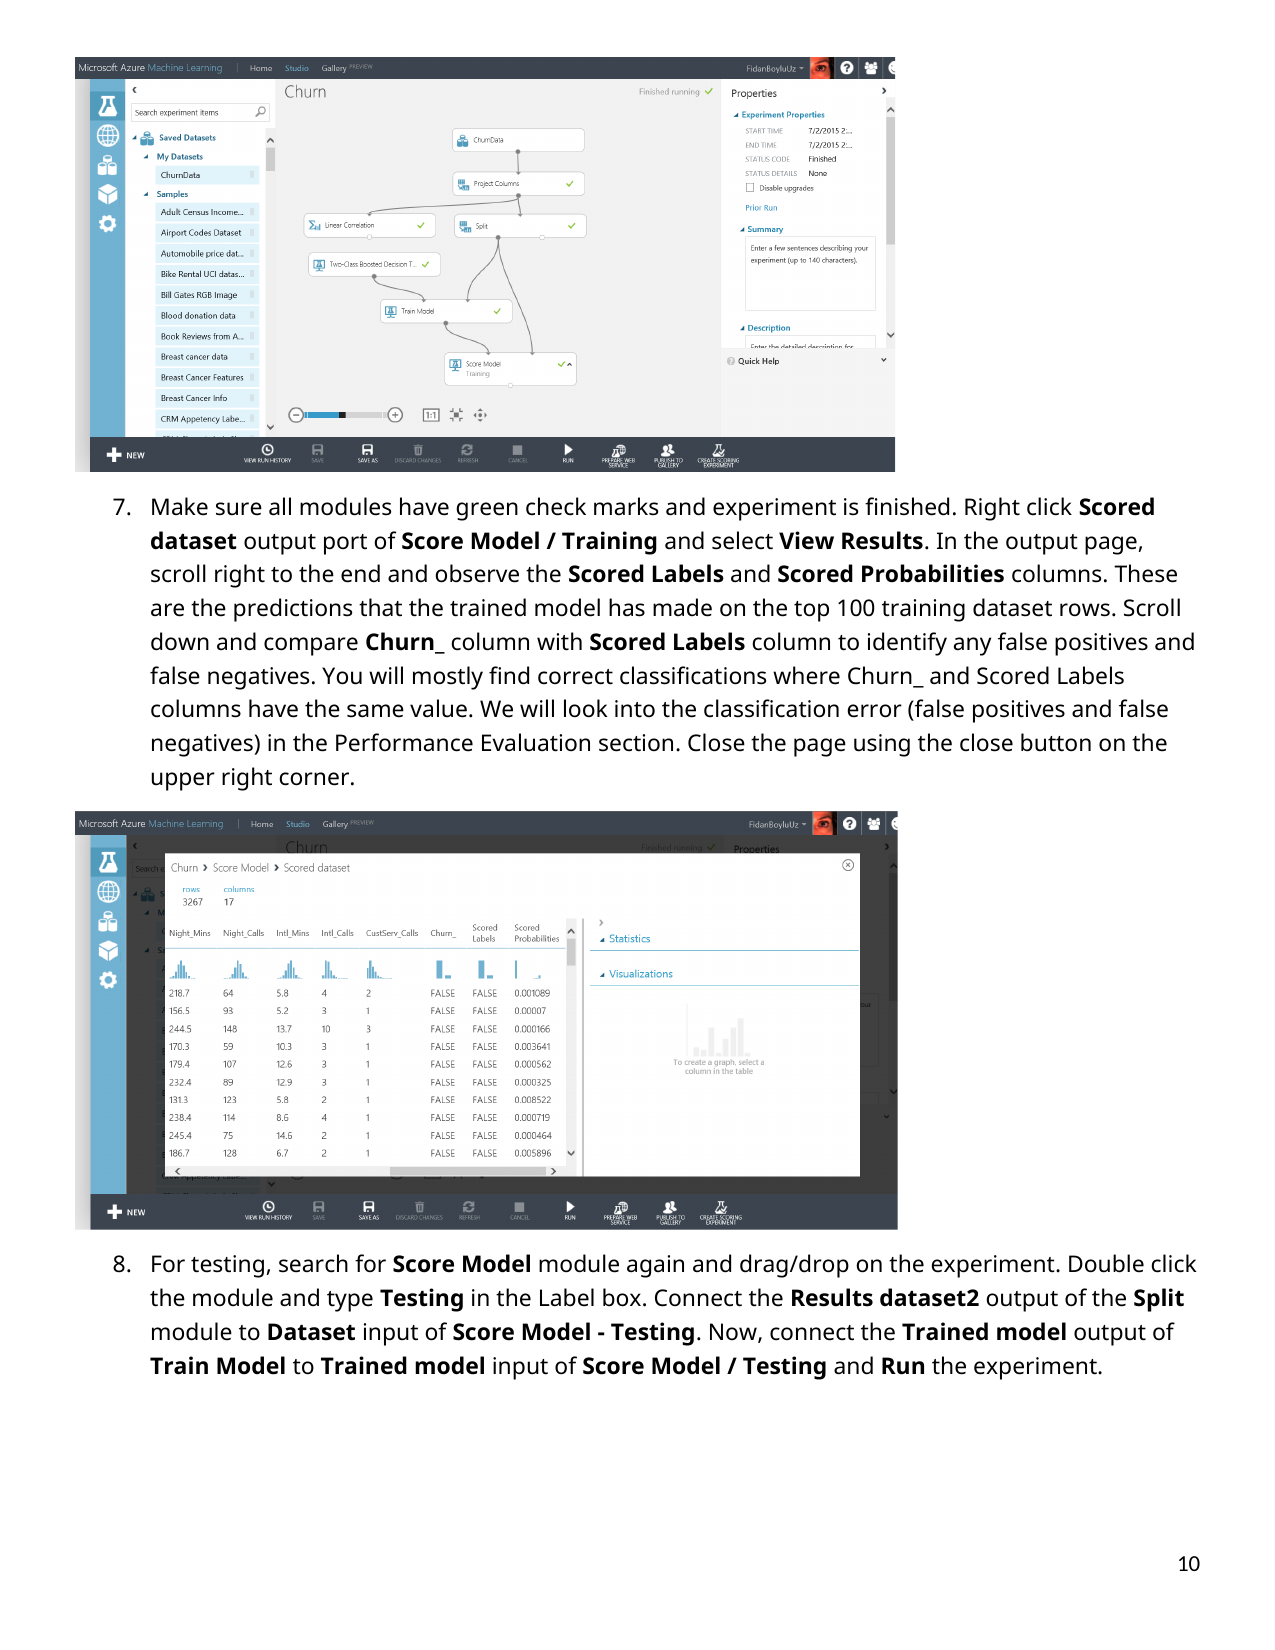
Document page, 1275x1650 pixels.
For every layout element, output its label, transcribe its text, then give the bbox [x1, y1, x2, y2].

list Make sure all modules have green check marks and experiment is finished. Right click Scored dataset output port of Score Model / Training and select View Results. In the output page, scroll right to the end and observe the Scored Labels and Scored Probabilities columns. These are the predictions that the trained model has made on the top 100 training dataset rows. Scroll down and compare Churn_ column with Scored Labels column to identify any false positives and false negatives. You will mostly find correct classifications where Churn_ and Scored Labels columns have the same value. We will look into the classification error (false positives and false negatives) in the Performance Evaluation section. Close the page using the close button on the upper right corner. [112, 491, 1200, 792]
list For testing, search for Score Model module again and drag/drop on the experiment. Double click the module and type Testing in the Label box. Connect the Results dataset2 output of the Split module to Dataset input of Score Model - Testing. Now, connect the Trained model output of Train Model to Trained model input of Score Model / Testing and Run the experiment. [112, 1248, 1200, 1381]
picture [75, 811, 898, 1230]
picture [75, 57, 896, 472]
